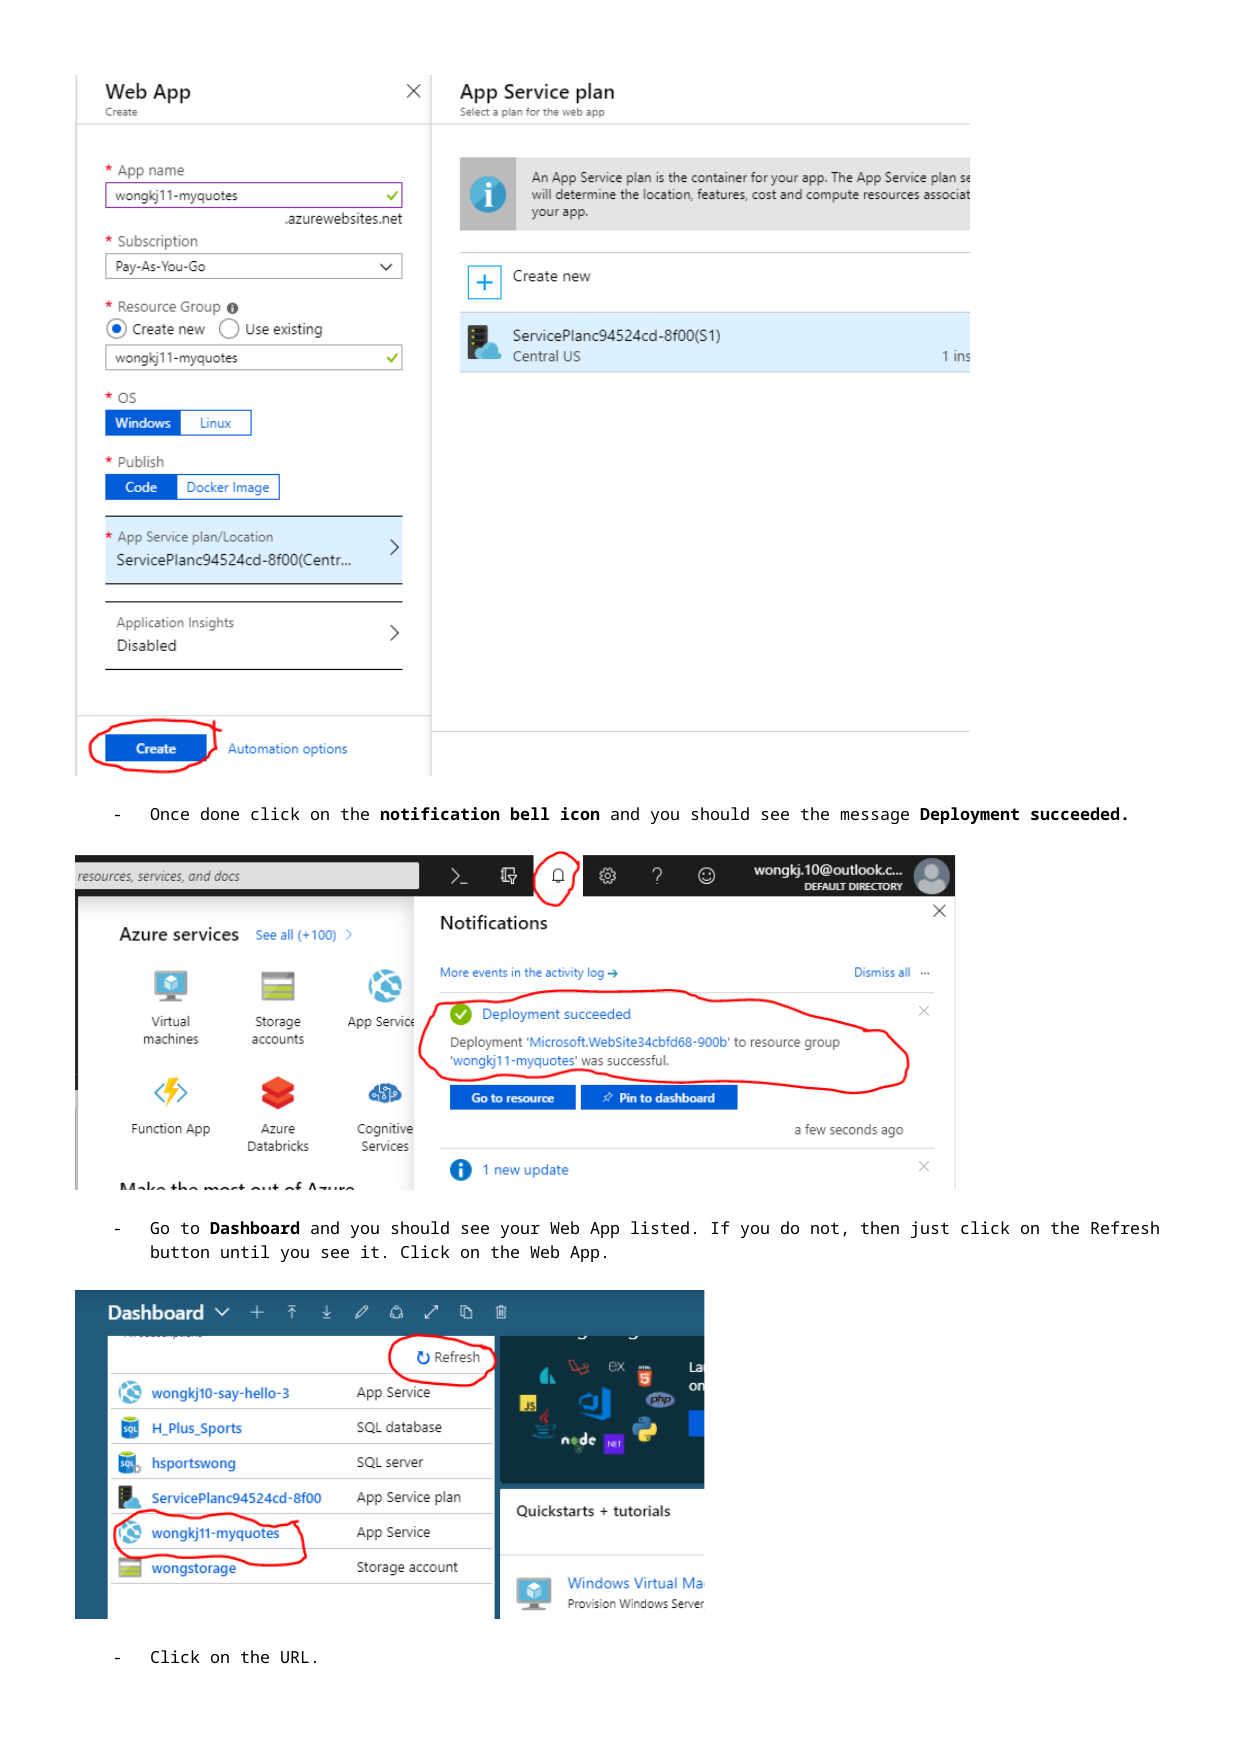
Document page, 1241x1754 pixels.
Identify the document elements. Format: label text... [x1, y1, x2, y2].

picture [75, 1290, 705, 1619]
list Click on the URL. [112, 1646, 1165, 1668]
list Go to Dashboard and you should see your Web App listed. If you do not, then just click on the Refresh button until you see it. Click on the Web App. [112, 1217, 1165, 1264]
list Once done click on the notification bell icon and you should see the message Deployment succeeded. [112, 802, 1165, 825]
picture [75, 75, 971, 776]
picture [75, 851, 955, 1190]
